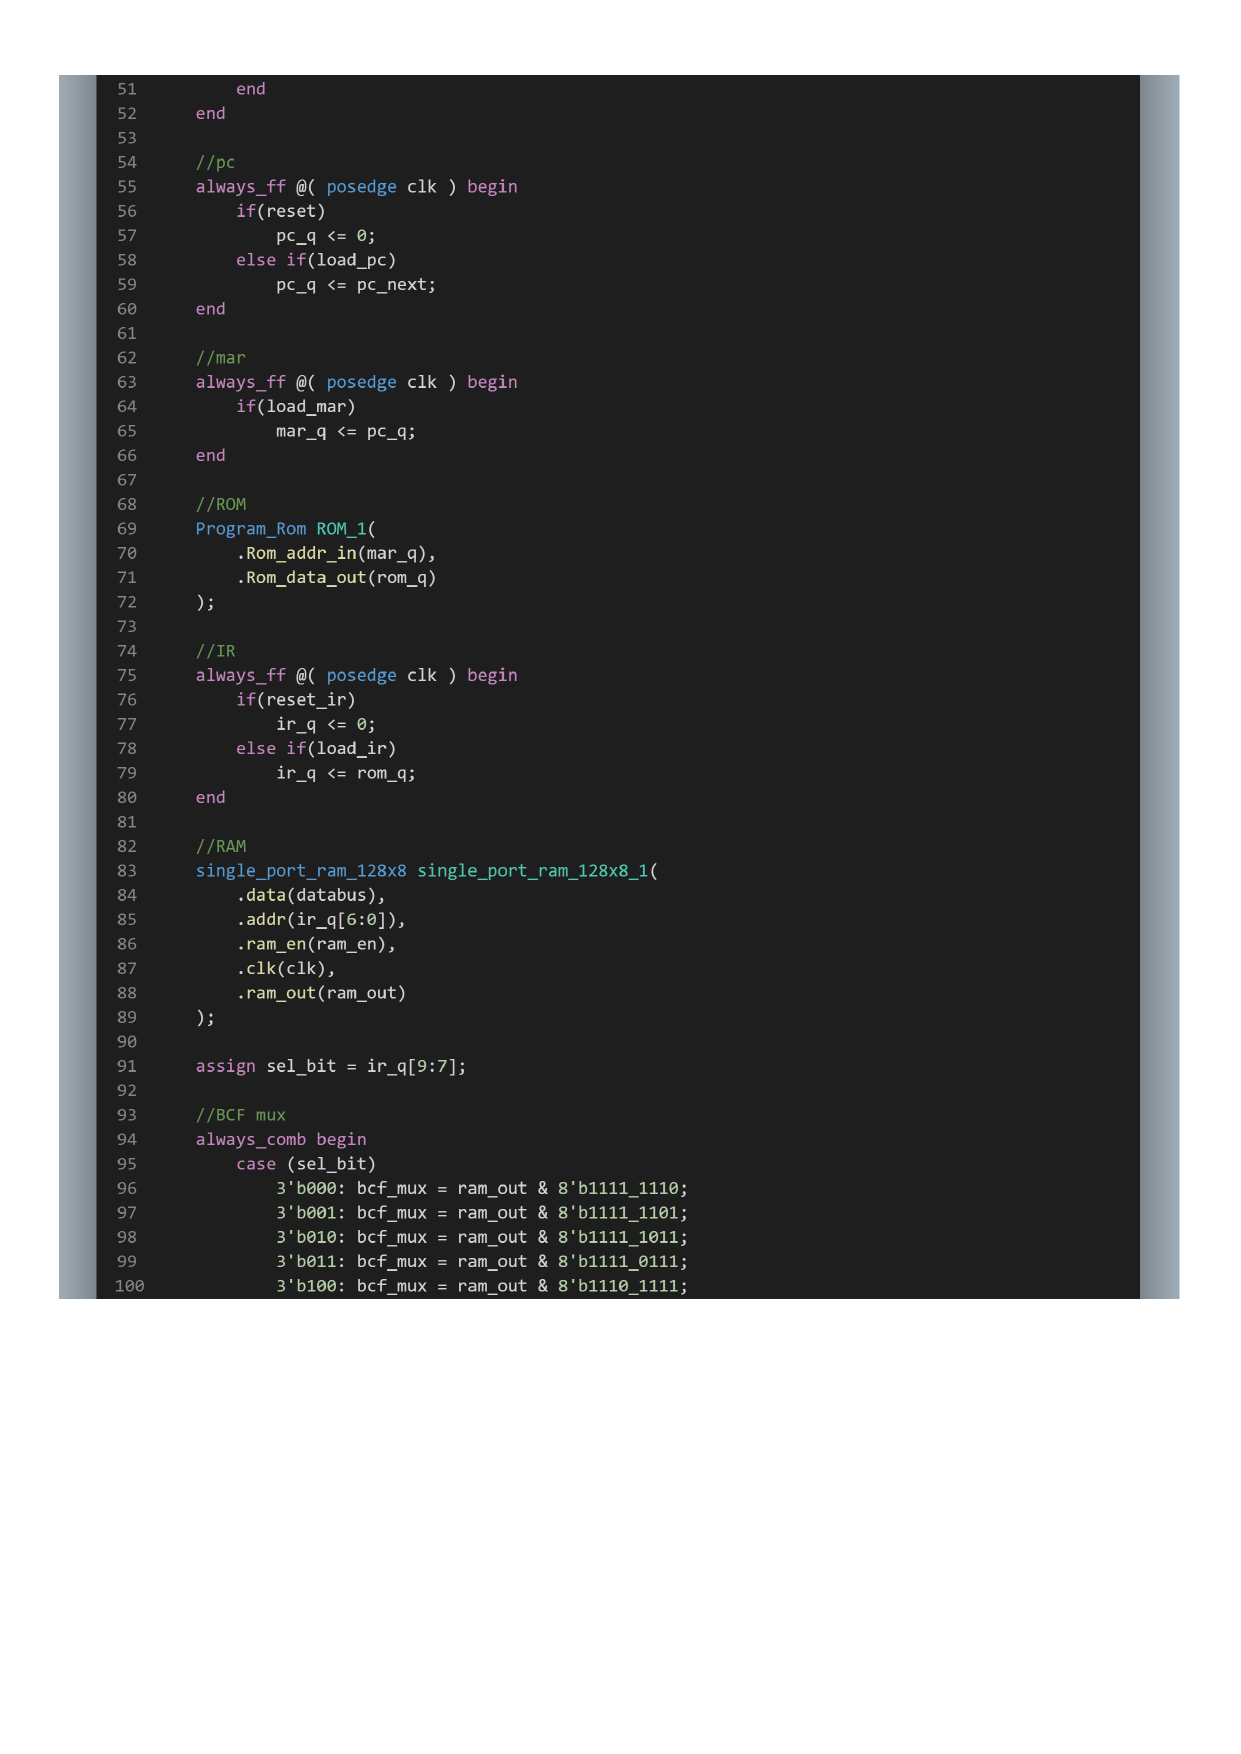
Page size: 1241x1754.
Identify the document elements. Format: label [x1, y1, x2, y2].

picture [59, 75, 1182, 1299]
